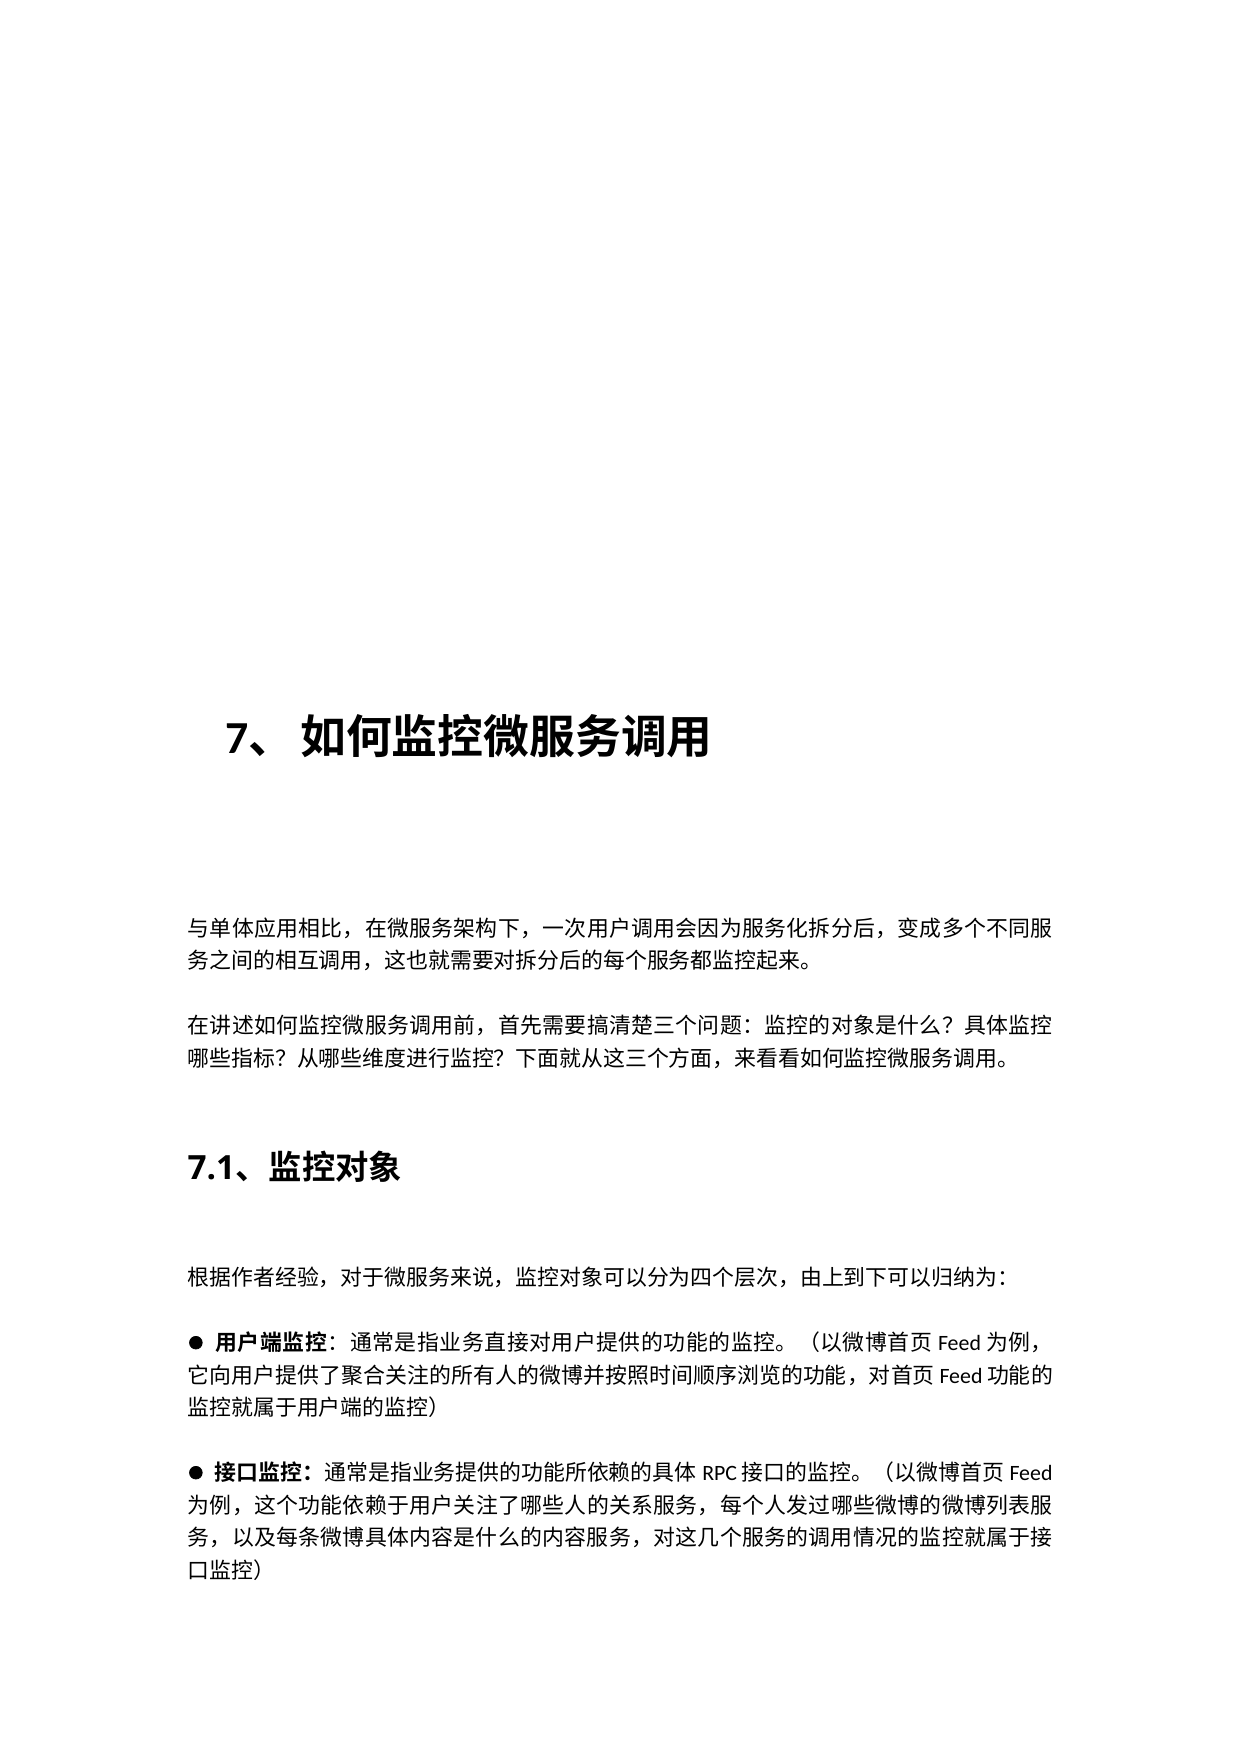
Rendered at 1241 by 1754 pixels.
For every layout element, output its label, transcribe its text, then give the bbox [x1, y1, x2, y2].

text 用户端监控：通常是指业务直接对用户提供的功能的监控。（以微博首页Feed为例，它向用户提供了聚合关注的所有人的微博并按照时间顺序浏览的功能，对首页Feed功能的监控就属于用户端的监控） [187, 1325, 1053, 1422]
subtitle 7.1、监控对象 [187, 1132, 1053, 1197]
text 在讲述如何监控微服务调用前，首先需要搞清楚三个问题：监控的对象是什么？具体监控哪些指标？从哪些维度进行监控？下面就从这三个方面，来看看如何监控微服务调用。 [187, 1008, 1053, 1073]
subtitle 如何监控微服务调用 [225, 685, 1053, 782]
text 接口监控：通常是指业务提供的功能所依赖的具体RPC接口的监控。（以微博首页Feed为例，这个功能依赖于用户关注了哪些人的关系服务，每个人发过哪些微博的微博列表服务，以及每条微博具体内容是什么的内容服务，对这几个服务的调用情况的监控就属于接口监控） [187, 1455, 1053, 1585]
text 与单体应用相比，在微服务架构下，一次用户调用会因为服务化拆分后，变成多个不同服务之间的相互调用，这也就需要对拆分后的每个服务都监控起来。 [187, 910, 1053, 975]
text 根据作者经验，对于微服务来说，监控对象可以分为四个层次，由上到下可以归纳为： [187, 1260, 1053, 1292]
